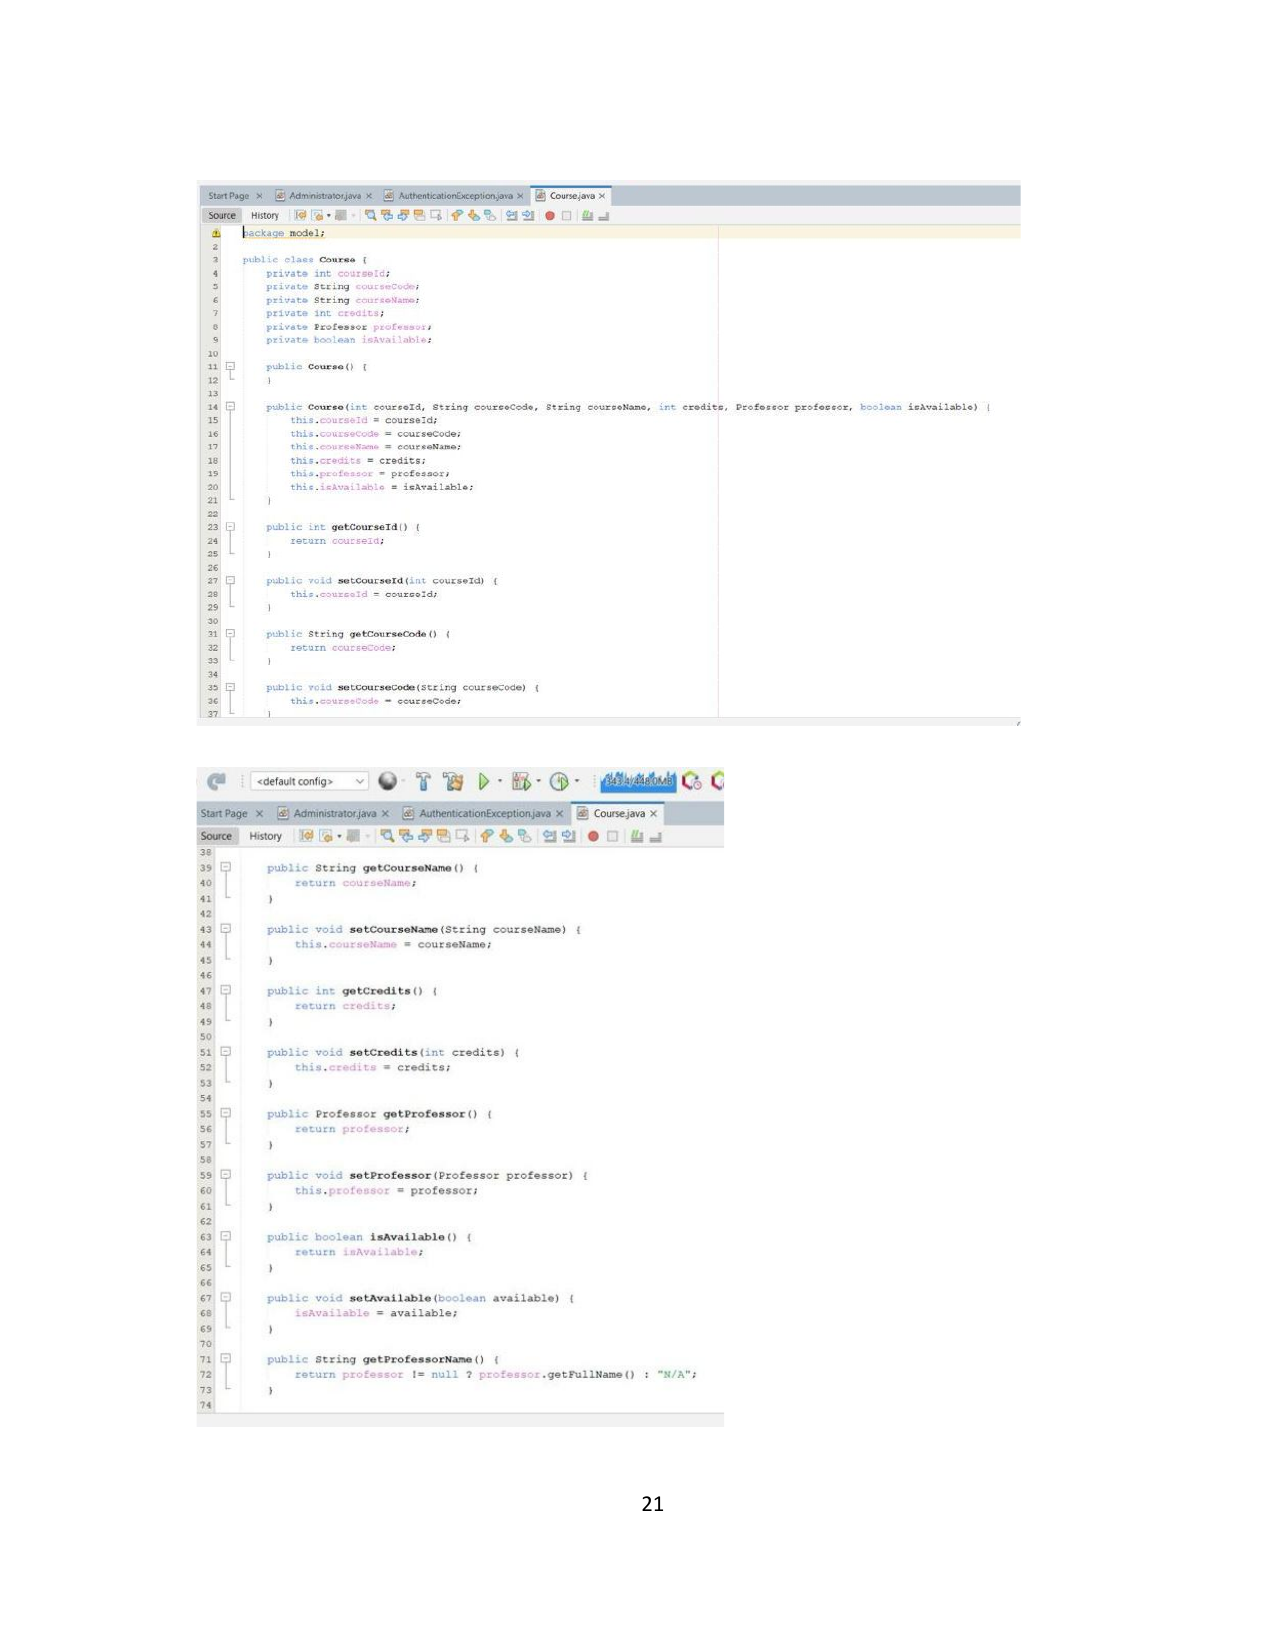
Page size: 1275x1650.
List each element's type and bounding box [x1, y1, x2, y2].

picture [196, 767, 725, 1427]
picture [196, 180, 1021, 726]
